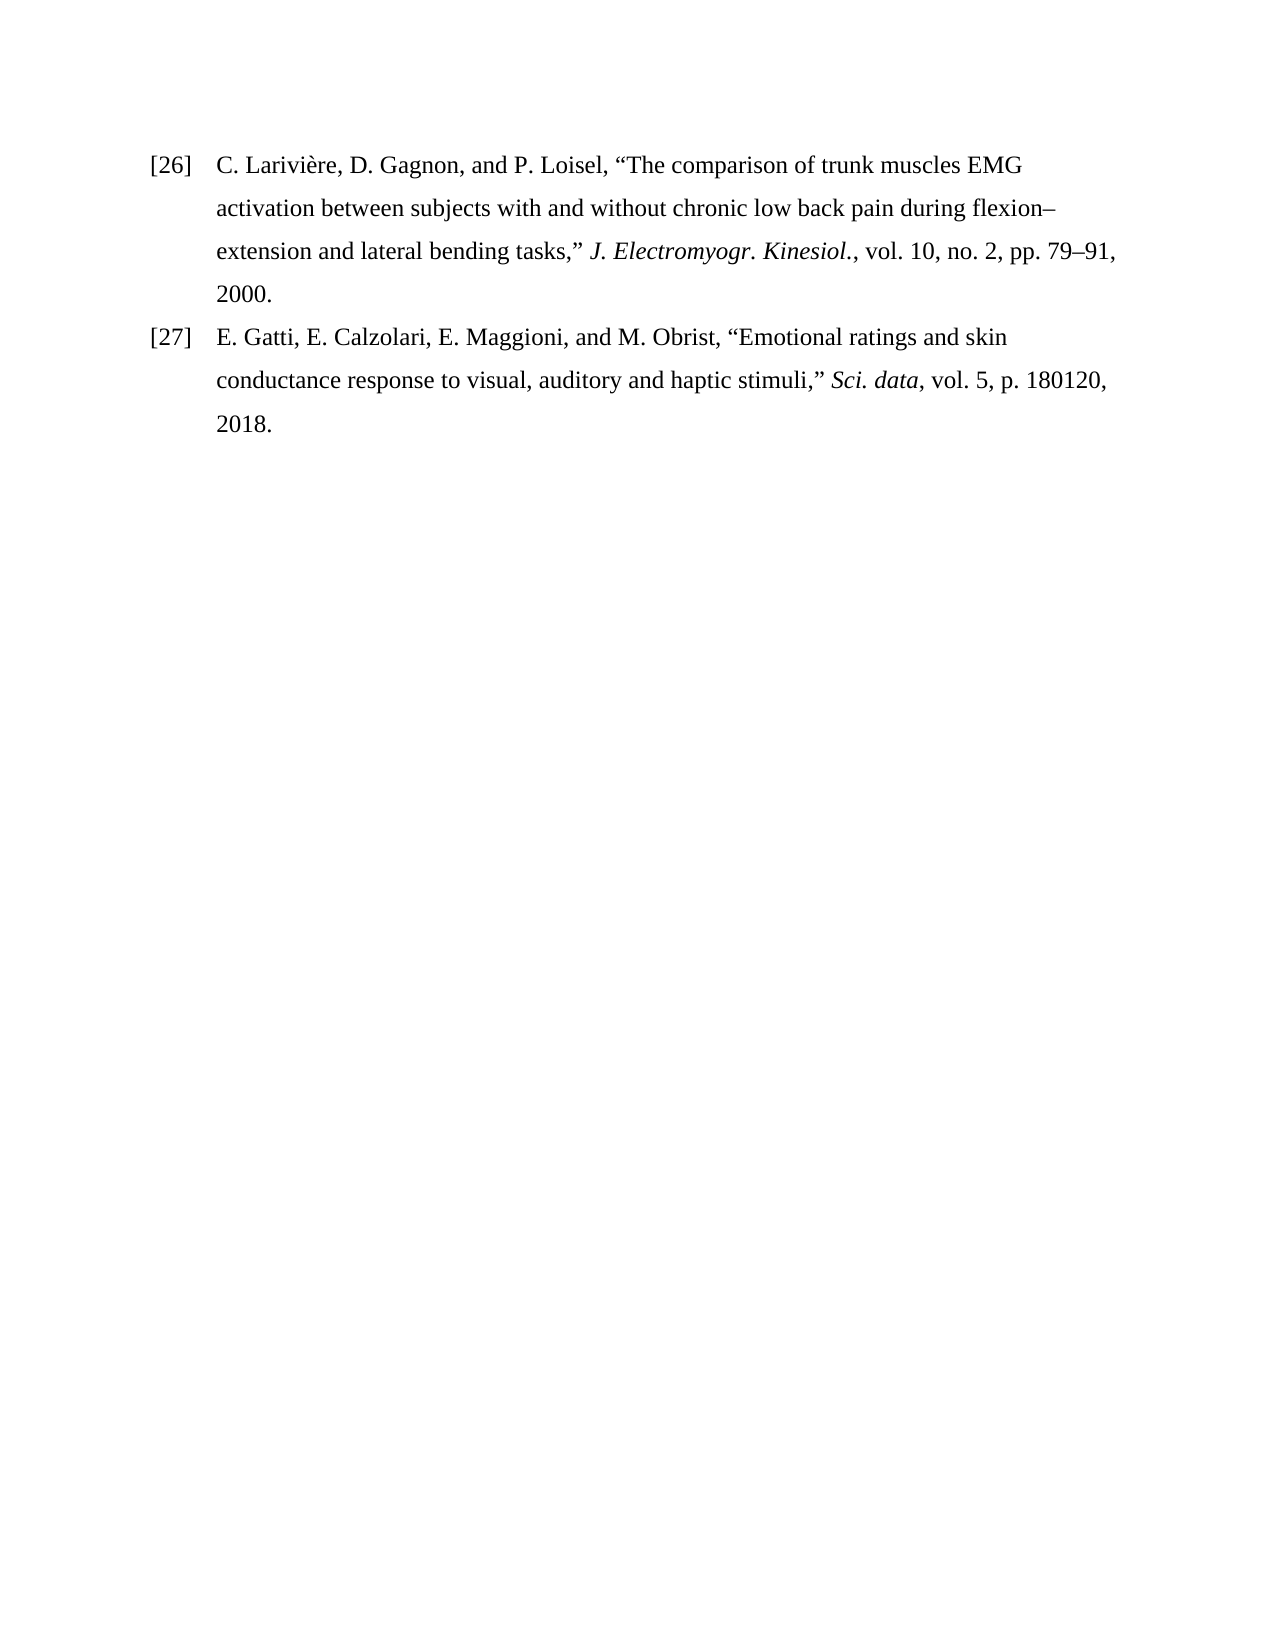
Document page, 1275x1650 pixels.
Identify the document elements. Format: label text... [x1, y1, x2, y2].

text [27] E. Gatti, E. Calzolari, E. Maggioni, and M. Obrist, “Emotional ratings and skin conductance response to visual, auditory and haptic stimuli,” Sci. data, vol. 5, p. 180120, 2018. [150, 322, 1125, 437]
text [26] C. Larivière, D. Gagnon, and P. Loisel, “The comparison of trunk muscles EMG activation between subjects with and without chronic low back pain during flexion–extension and lateral bending tasks,” J. Electromyogr. Kinesiol., vol. 10, no. 2, pp. 79–91, 2000. [150, 150, 1125, 308]
